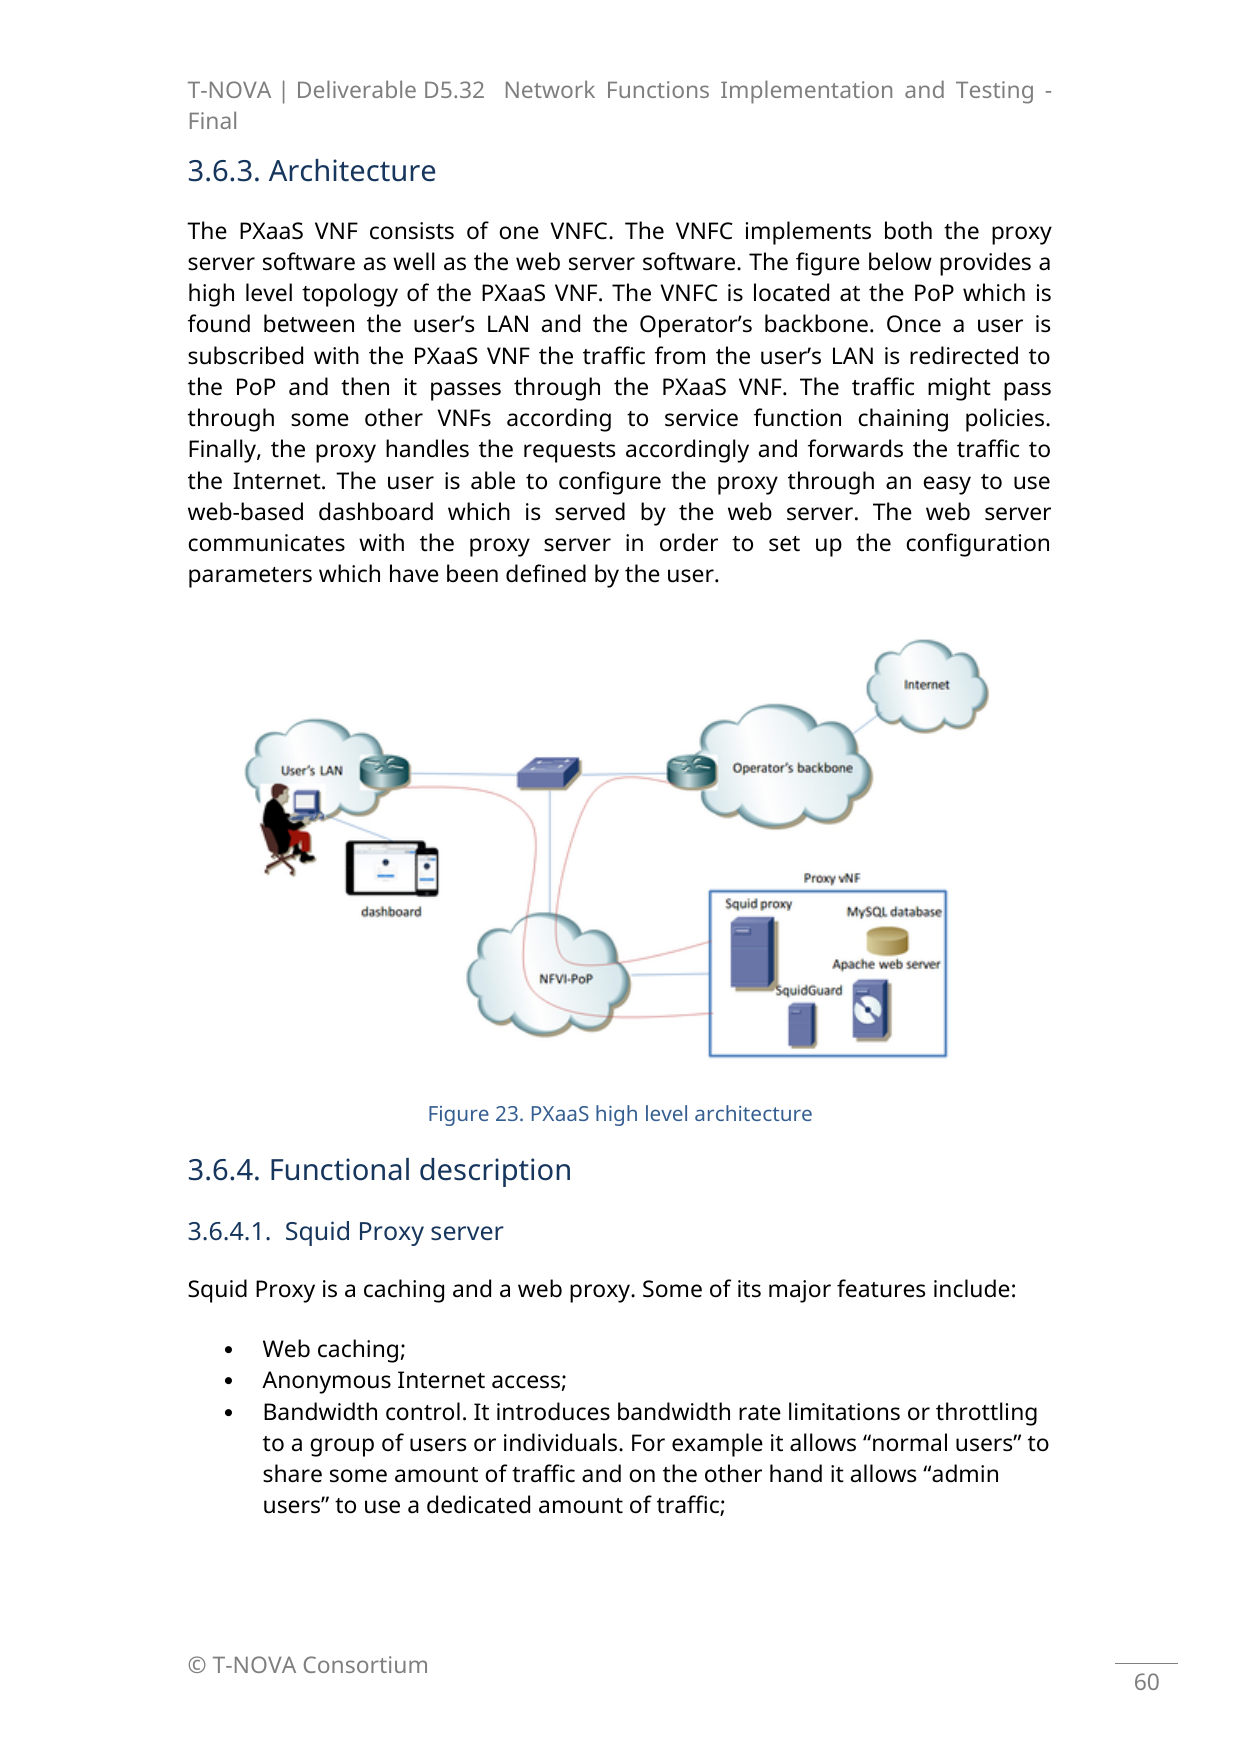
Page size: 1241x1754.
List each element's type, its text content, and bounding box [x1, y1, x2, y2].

subtitle Functional description [187, 1149, 1053, 1188]
subtitle Squid Proxy server [187, 1213, 1053, 1247]
text The PXaaS VNF consists of one VNFC. The VNFC implements both the proxy server software as well as the web server software. The figure below provides a high level topology of the PXaaS VNF. The VNFC is located at the PoP which is found between the user’s LAN and the Operator’s backbone. Once a user is subscribed with the PXaaS VNF the traffic from the user’s LAN is redirected to the PoP and then it passes through the PXaaS VNF. The traffic might pass through some other VNFs according to service function chaining policies. Finally, the proxy handles the requests accordingly and forwards the traffic to the Internet. The user is able to configure the proxy through an easy to use web-based dashboard which is served by the web server. The web server communicates with the proxy server in order to set up the configuration parameters which have been defined by the user. [187, 215, 1053, 590]
text Squid Proxy is a caching and a web proxy. Some of its major features include: [187, 1272, 1053, 1304]
list Bandwidth control. It introduces bandwidth rate limitations or throttling to a group of users or individuals. For example it allows “normal users” to share some amount of traffic and on the other hand it allows “admin users” to use a dedicated amount of traffic; [225, 1395, 1053, 1520]
list Anonymous Internet access; [225, 1364, 1053, 1395]
text Figure 23. PXaaS high level architecture [187, 1099, 1053, 1128]
list Web caching; [225, 1333, 1053, 1364]
subtitle Architecture [187, 150, 1053, 190]
picture [229, 618, 1011, 1071]
